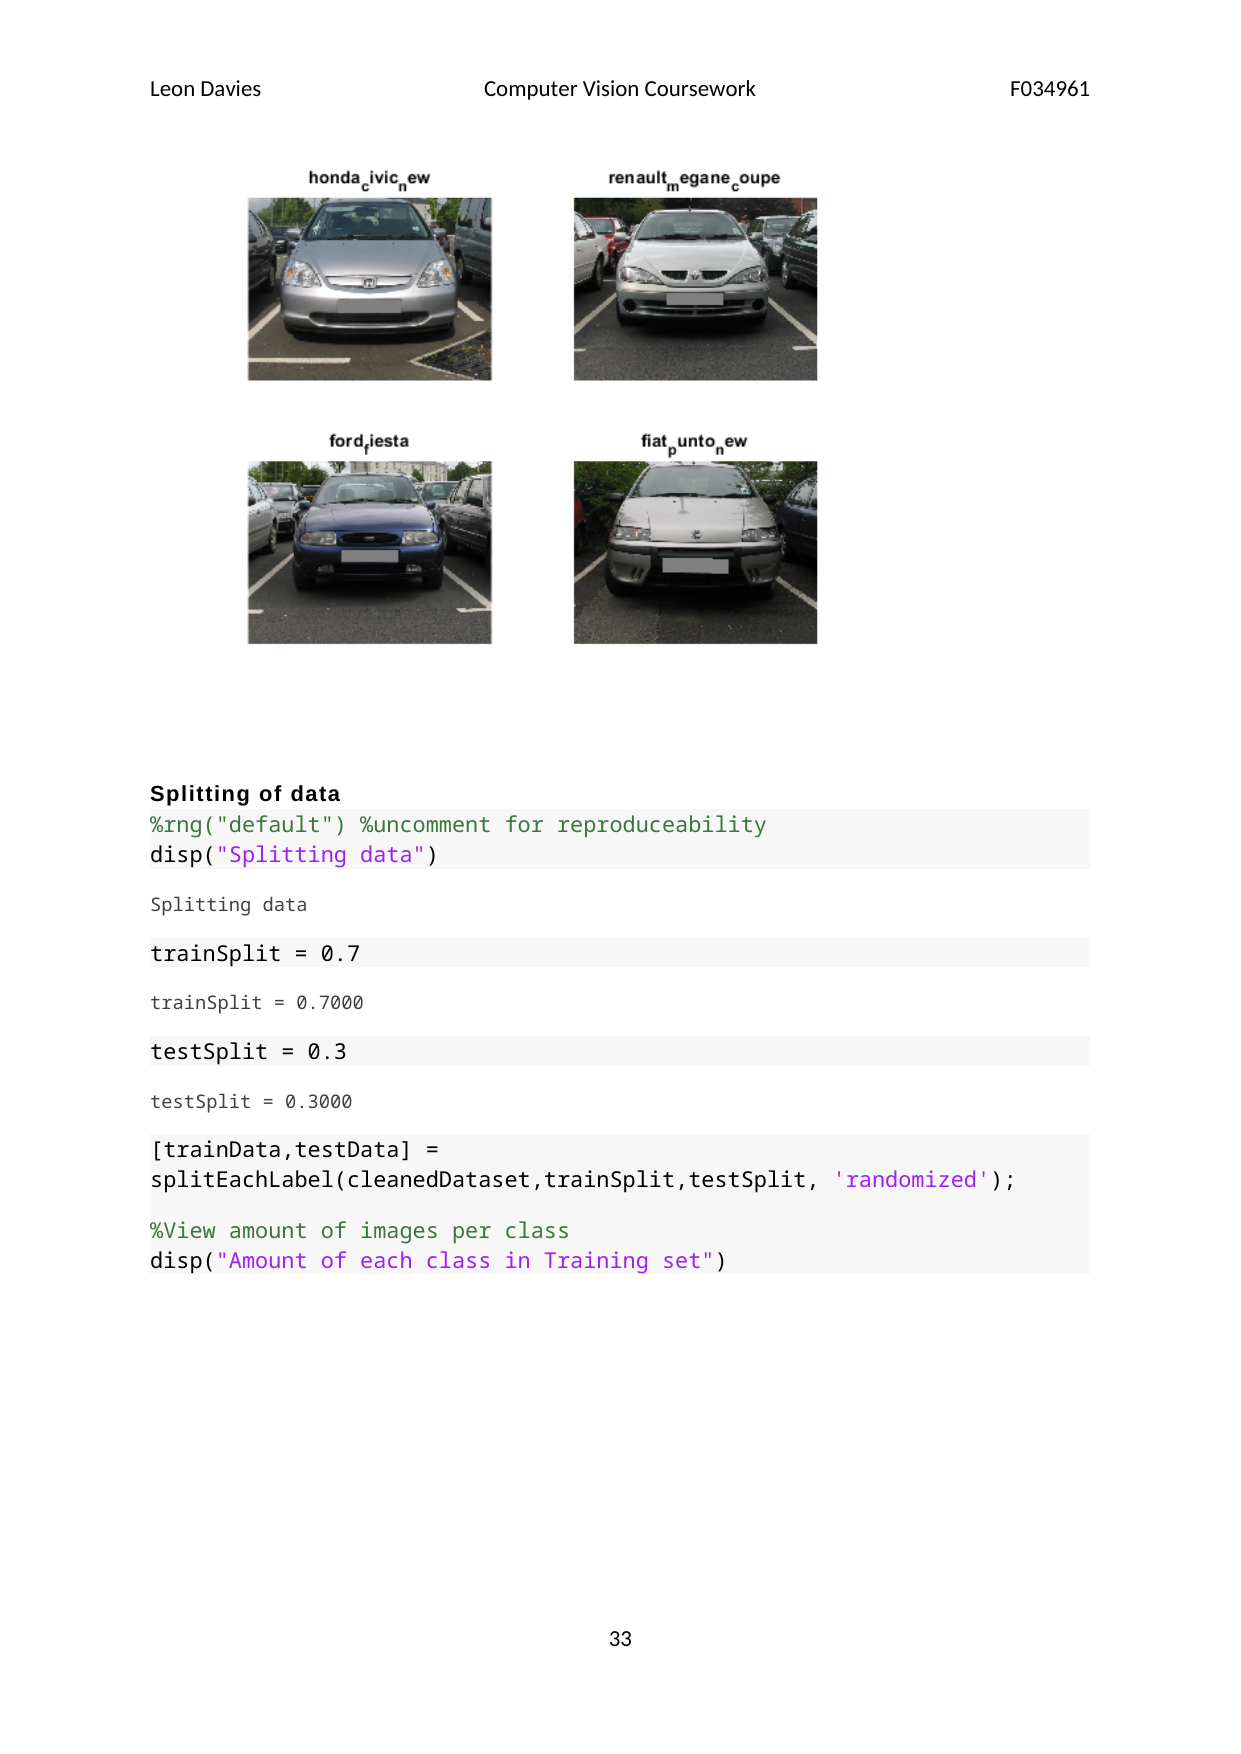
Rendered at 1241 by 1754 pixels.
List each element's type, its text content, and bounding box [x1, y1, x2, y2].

subtitle Splitting of data [150, 780, 1090, 806]
text disp("Amount of each class in Training set") [150, 1245, 1090, 1274]
text testSplit = 0.3 [150, 1036, 1090, 1066]
text testSplit = 0.3000 [150, 1087, 1090, 1114]
picture [150, 150, 890, 705]
text [trainData,testData] = splitEachLabel(cleanedDataset,trainSplit,testSplit, 'randomized'); [150, 1134, 1090, 1194]
text Splitting data [150, 890, 1090, 917]
text disp("Splitting data") [150, 839, 1090, 869]
text %View amount of images per class [150, 1215, 1090, 1245]
text trainSplit = 0.7 [150, 938, 1090, 967]
text trainSplit = 0.7000 [150, 988, 1090, 1015]
text %rng("default") %uncomment for reproduceability [150, 809, 1090, 839]
